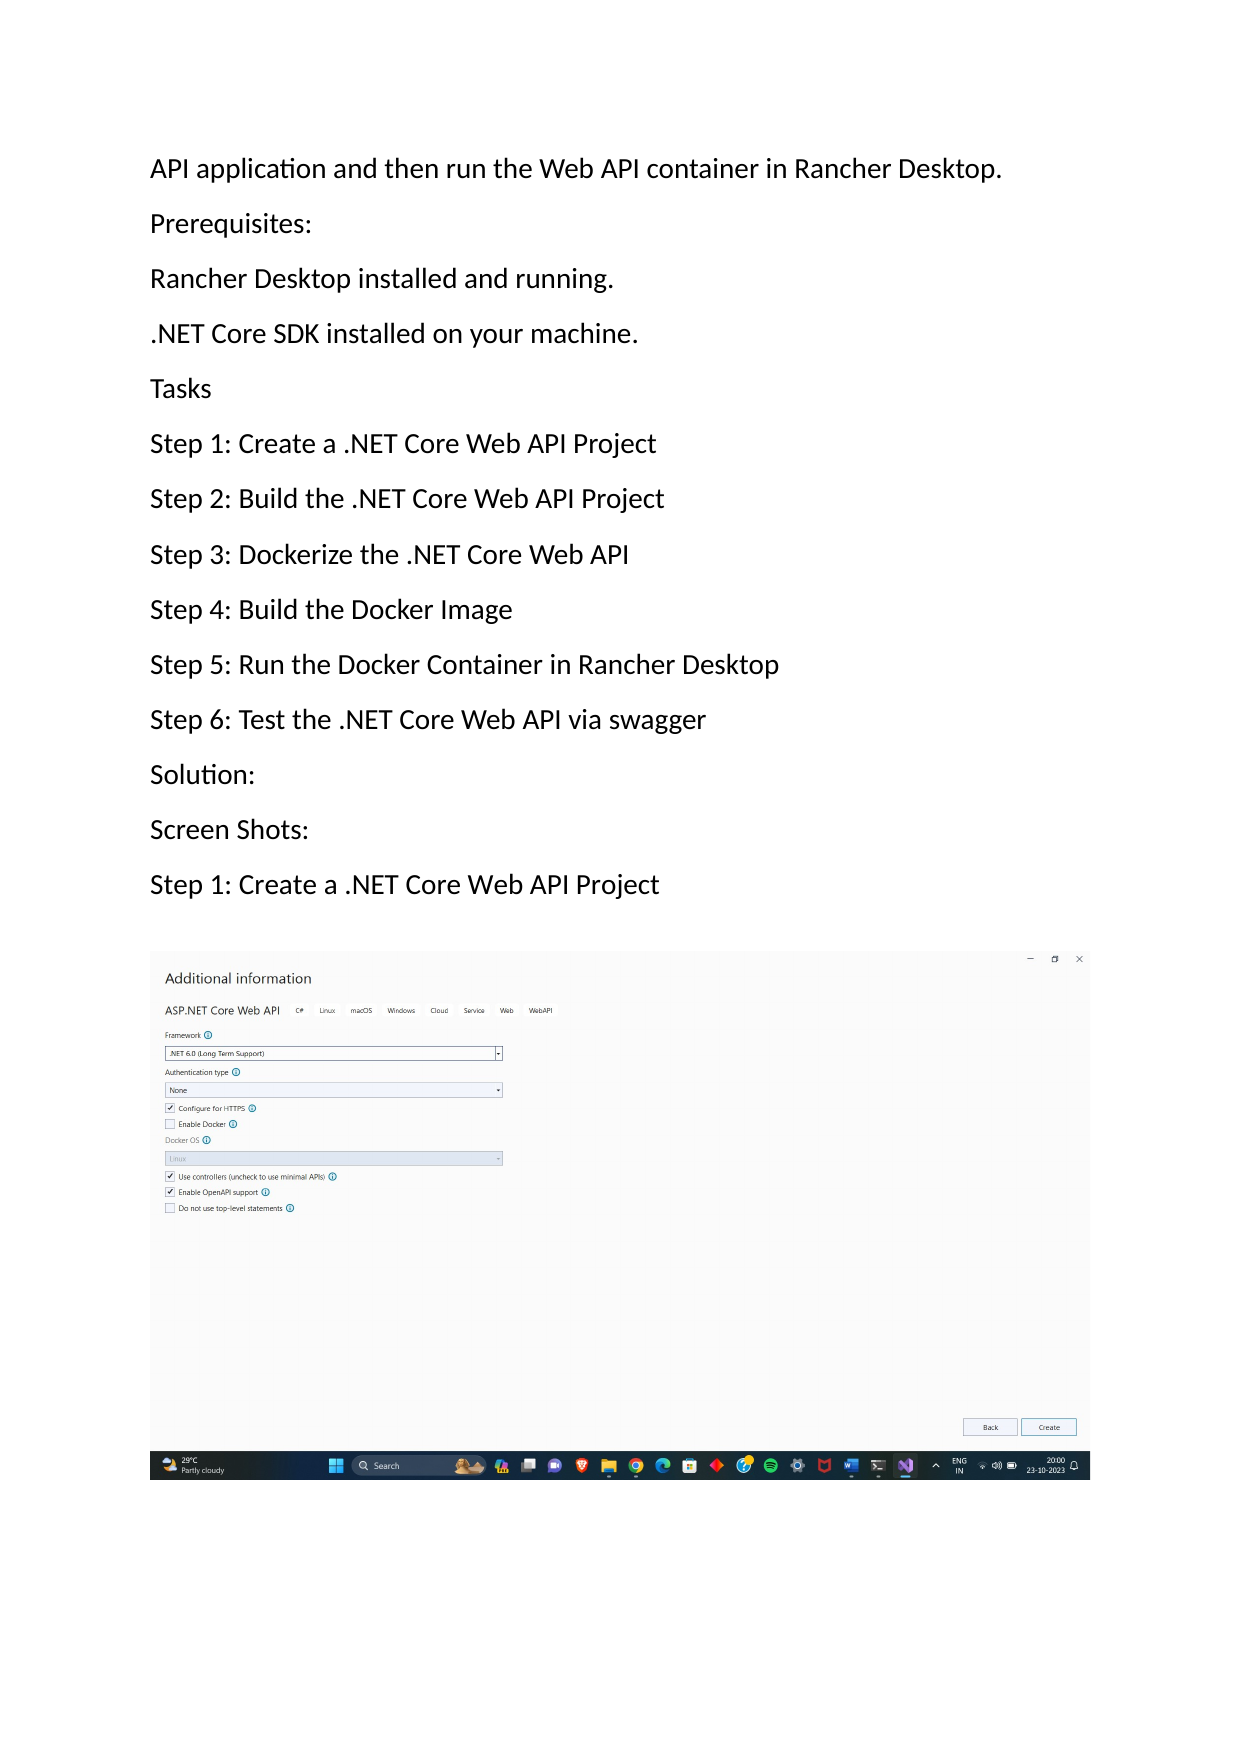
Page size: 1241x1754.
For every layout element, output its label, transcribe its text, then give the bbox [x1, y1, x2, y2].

text Step 1: Create a .NET Core Web API Project [150, 866, 1090, 932]
text Screen Shots: [150, 811, 1090, 847]
text Step 4: Build the Docker Image [150, 591, 1090, 626]
text Prerequisites: [150, 205, 1090, 241]
text Tasks [150, 370, 1090, 406]
text .NET Core SDK installed on your machine. [150, 315, 1090, 351]
picture [150, 951, 1091, 1480]
text Step 1: Create a .NET Core Web API Project [150, 426, 1090, 461]
text Solution: [150, 756, 1090, 792]
text Step 6: Test the .NET Core Web API via swagger [150, 701, 1090, 737]
text Step 5: Run the Docker Container in Rancher Desktop [150, 646, 1090, 682]
text Step 3: Dockerize the .NET Core Web API [150, 536, 1090, 571]
text API application and then run the Web API container in Rancher Desktop. [150, 150, 1090, 186]
text Rancher Desktop installed and running. [150, 260, 1090, 296]
text Step 2: Build the .NET Core Web API Project [150, 481, 1090, 516]
